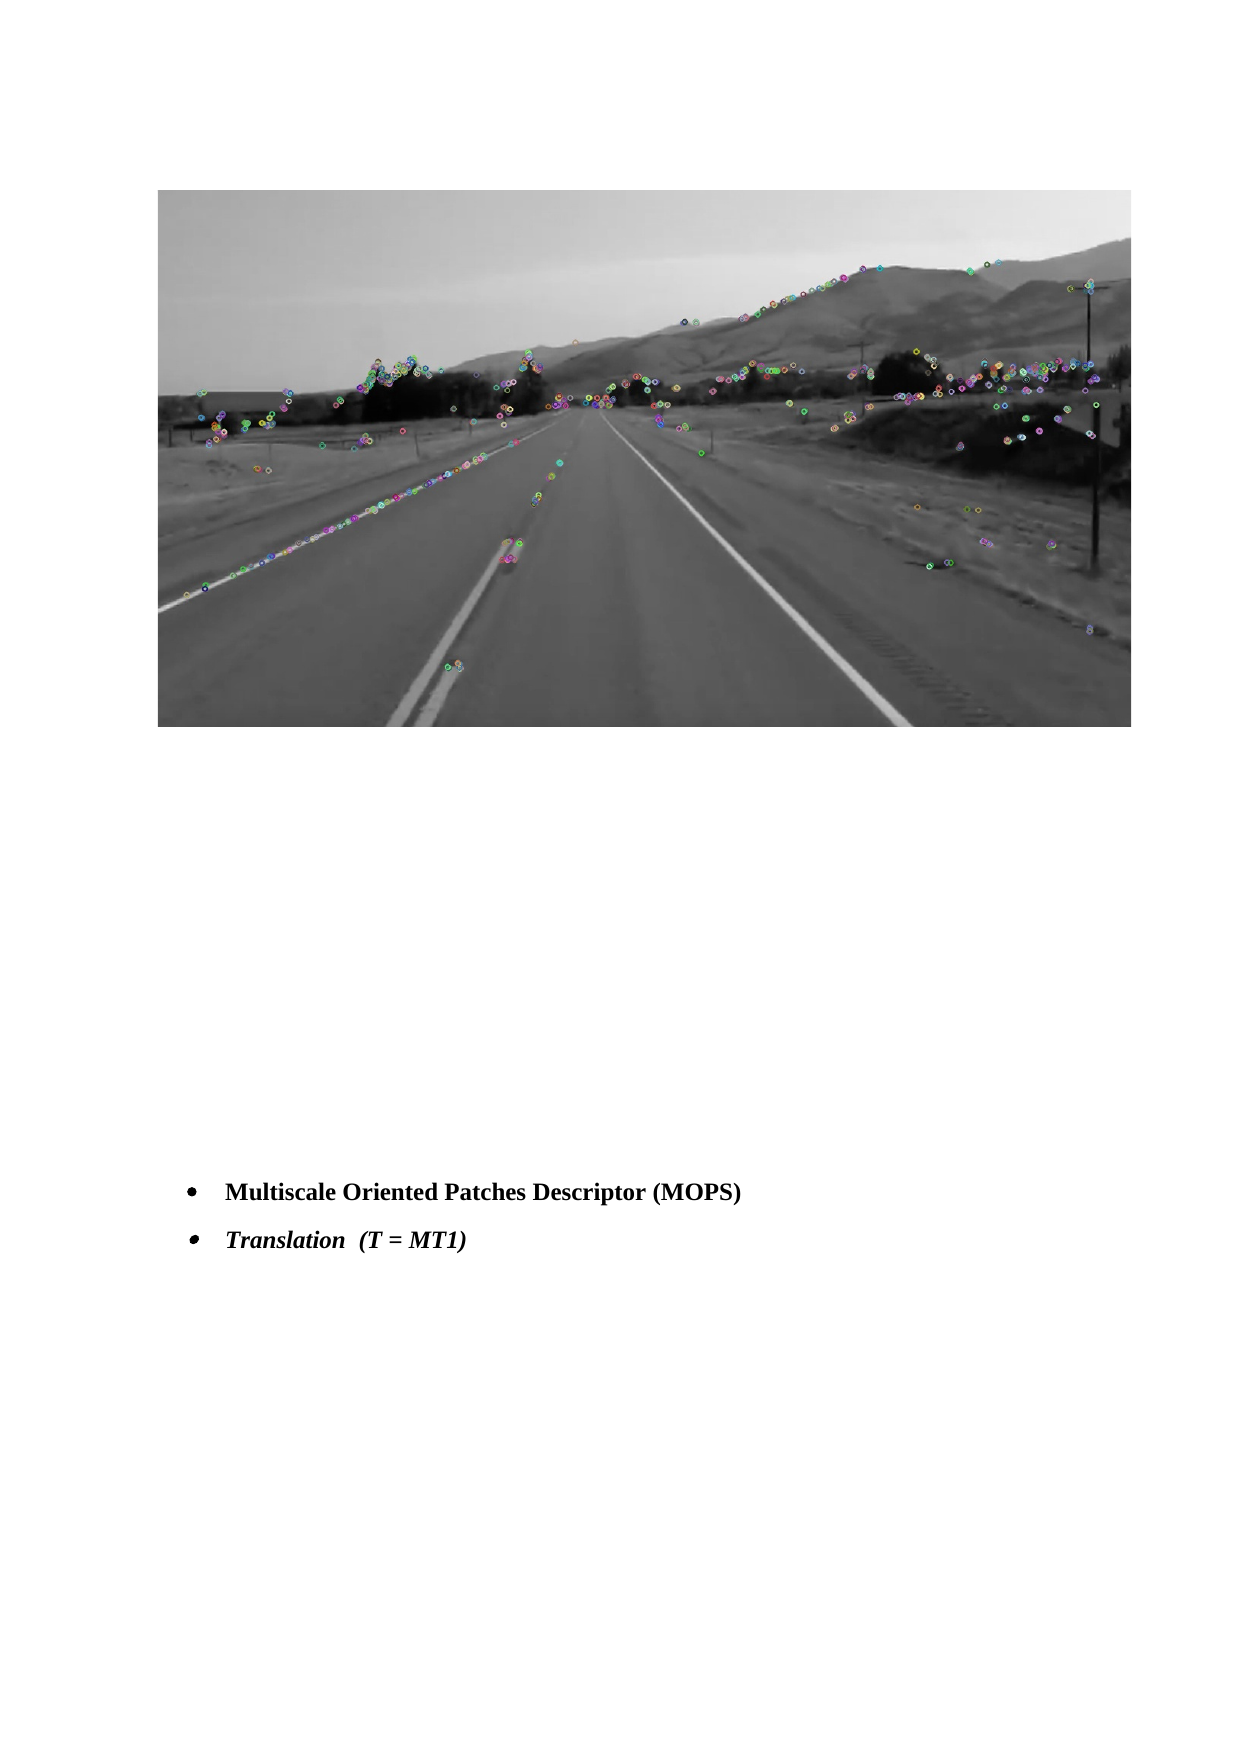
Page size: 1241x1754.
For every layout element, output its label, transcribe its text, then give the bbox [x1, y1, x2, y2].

list Translation (T = MT1) [187, 1225, 1090, 1254]
picture [157, 190, 1132, 727]
list Multiscale Oriented Patches Descriptor (MOPS) [187, 1177, 1090, 1206]
